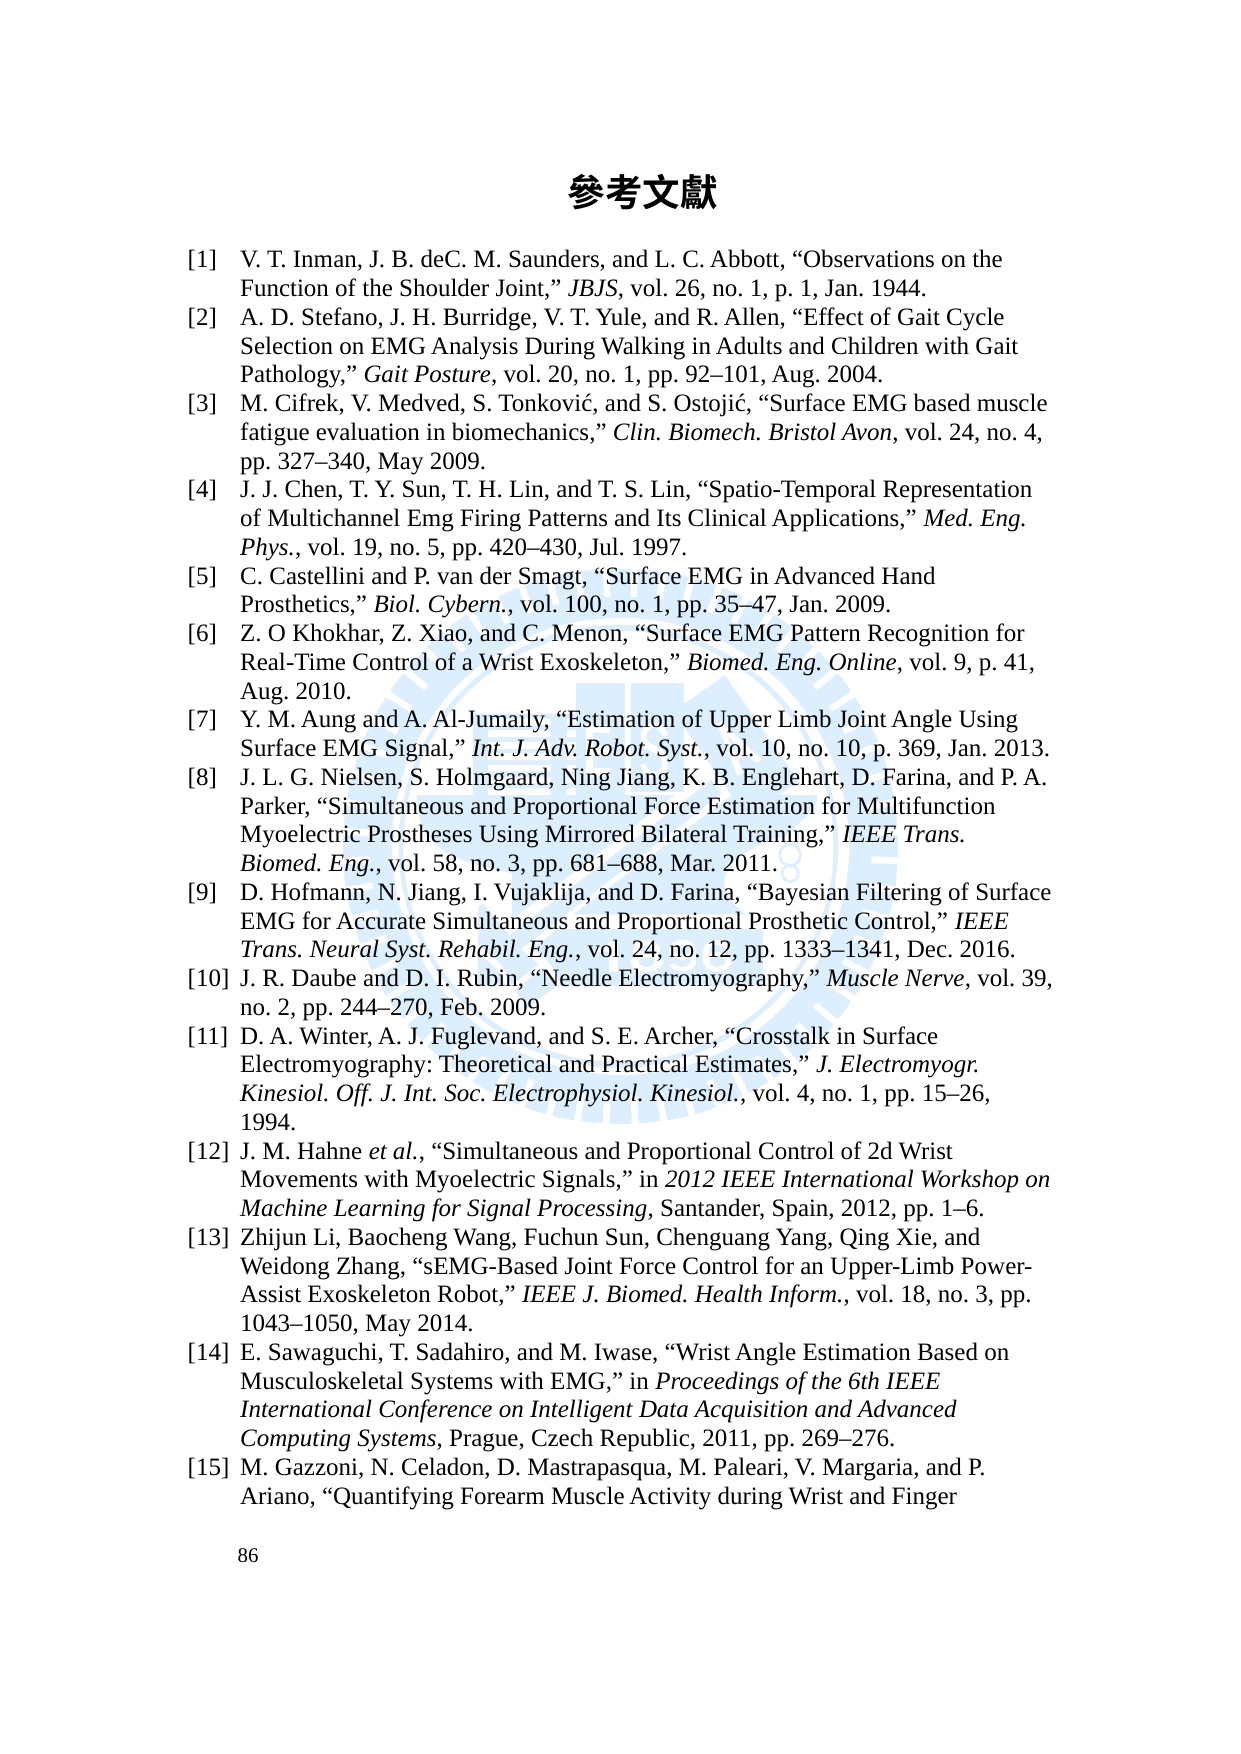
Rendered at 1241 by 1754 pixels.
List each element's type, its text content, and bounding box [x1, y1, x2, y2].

text [9] D. Hofmann, N. Jiang, I. Vujaklija, and D. Farina, “Bayesian Filtering of Surface EMG for Accurate Simultaneous and Proportional Prosthetic Control,” IEEE Trans. Neural Syst. Rehabil. Eng., vol. 24, no. 12, pp. 1333–1341, Dec. 2016. [187, 877, 1053, 963]
text [3] M. Cifrek, V. Medved, S. Tonković, and S. Ostojić, “Surface EMG based muscle fatigue evaluation in biomechanics,” Clin. Biomech. Bristol Avon, vol. 24, no. 4, pp. 327–340, May 2009. [187, 388, 1053, 474]
text [6] Z. O Khokhar, Z. Xiao, and C. Menon, “Surface EMG Pattern Recognition for Real-Time Control of a Wrist Exoskeleton,” Biomed. Eng. Online, vol. 9, p. 41, Aug. 2010. [187, 618, 1053, 704]
text [11] D. A. Winter, A. J. Fuglevand, and S. E. Archer, “Crosstalk in Surface Electromyography: Theoretical and Practical Estimates,” J. Electromyogr. Kinesiol. Off. J. Int. Soc. Electrophysiol. Kinesiol., vol. 4, no. 1, pp. 15–26, 1994. [187, 1021, 1053, 1136]
text [4] J. J. Chen, T. Y. Sun, T. H. Lin, and T. S. Lin, “Spatio-Temporal Representation of Multichannel Emg Firing Patterns and Its Clinical Applications,” Med. Eng. Phys., vol. 19, no. 5, pp. 420–430, Jul. 1997. [187, 474, 1053, 561]
text [5] C. Castellini and P. van der Smagt, “Surface EMG in Advanced Hand Prosthetics,” Biol. Cybern., vol. 100, no. 1, pp. 35–47, Jan. 2009. [187, 561, 1053, 618]
text [12] J. M. Hahne et al., “Simultaneous and Proportional Control of 2d Wrist Movements with Myoelectric Signals,” in 2012 IEEE International Workshop on Machine Learning for Signal Processing, Santander, Spain, 2012, pp. 1–6. [187, 1136, 1053, 1222]
text [13] Zhijun Li, Baocheng Wang, Fuchun Sun, Chenguang Yang, Qing Xie, and Weidong Zhang, “sEMG-Based Joint Force Control for an Upper-Limb Power-Assist Exoskeleton Robot,” IEEE J. Biomed. Health Inform., vol. 18, no. 3, pp. 1043–1050, May 2014. [187, 1222, 1053, 1337]
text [187, 1452, 1053, 1509]
text [2] A. D. Stefano, J. H. Burridge, V. T. Yule, and R. Allen, “Effect of Gait Cycle Selection on EMG Analysis During Walking in Adults and Children with Gait Pathology,” Gait Posture, vol. 20, no. 1, pp. 92–101, Aug. 2004. [187, 302, 1053, 388]
title 參考文獻 [187, 163, 1053, 217]
text [7] Y. M. Aung and A. Al-Jumaily, “Estimation of Upper Limb Joint Angle Using Surface EMG Signal,” Int. J. Adv. Robot. Syst., vol. 10, no. 10, p. 369, Jan. 2013. [187, 704, 1053, 762]
text [1] V. T. Inman, J. B. deC. M. Saunders, and L. C. Abbott, “Observations on the Function of the Shoulder Joint,” JBJS, vol. 26, no. 1, p. 1, Jan. 1944. [187, 244, 1053, 302]
text [8] J. L. G. Nielsen, S. Holmgaard, Ning Jiang, K. B. Englehart, D. Farina, and P. A. Parker, “Simultaneous and Proportional Force Estimation for Multifunction Myoelectric Prostheses Using Mirrored Bilateral Training,” IEEE Trans. Biomed. Eng., vol. 58, no. 3, pp. 681–688, Mar. 2011. [187, 762, 1053, 877]
text [10] J. R. Daube and D. I. Rubin, “Needle Electromyography,” Muscle Nerve, vol. 39, no. 2, pp. 244–270, Feb. 2009. [187, 963, 1053, 1021]
text [14] E. Sawaguchi, T. Sadahiro, and M. Iwase, “Wrist Angle Estimation Based on Musculoskeletal Systems with EMG,” in Proceedings of the 6th IEEE International Conference on Intelligent Data Acquisition and Advanced Computing Systems, Prague, Czech Republic, 2011, pp. 269–276. [187, 1337, 1053, 1452]
